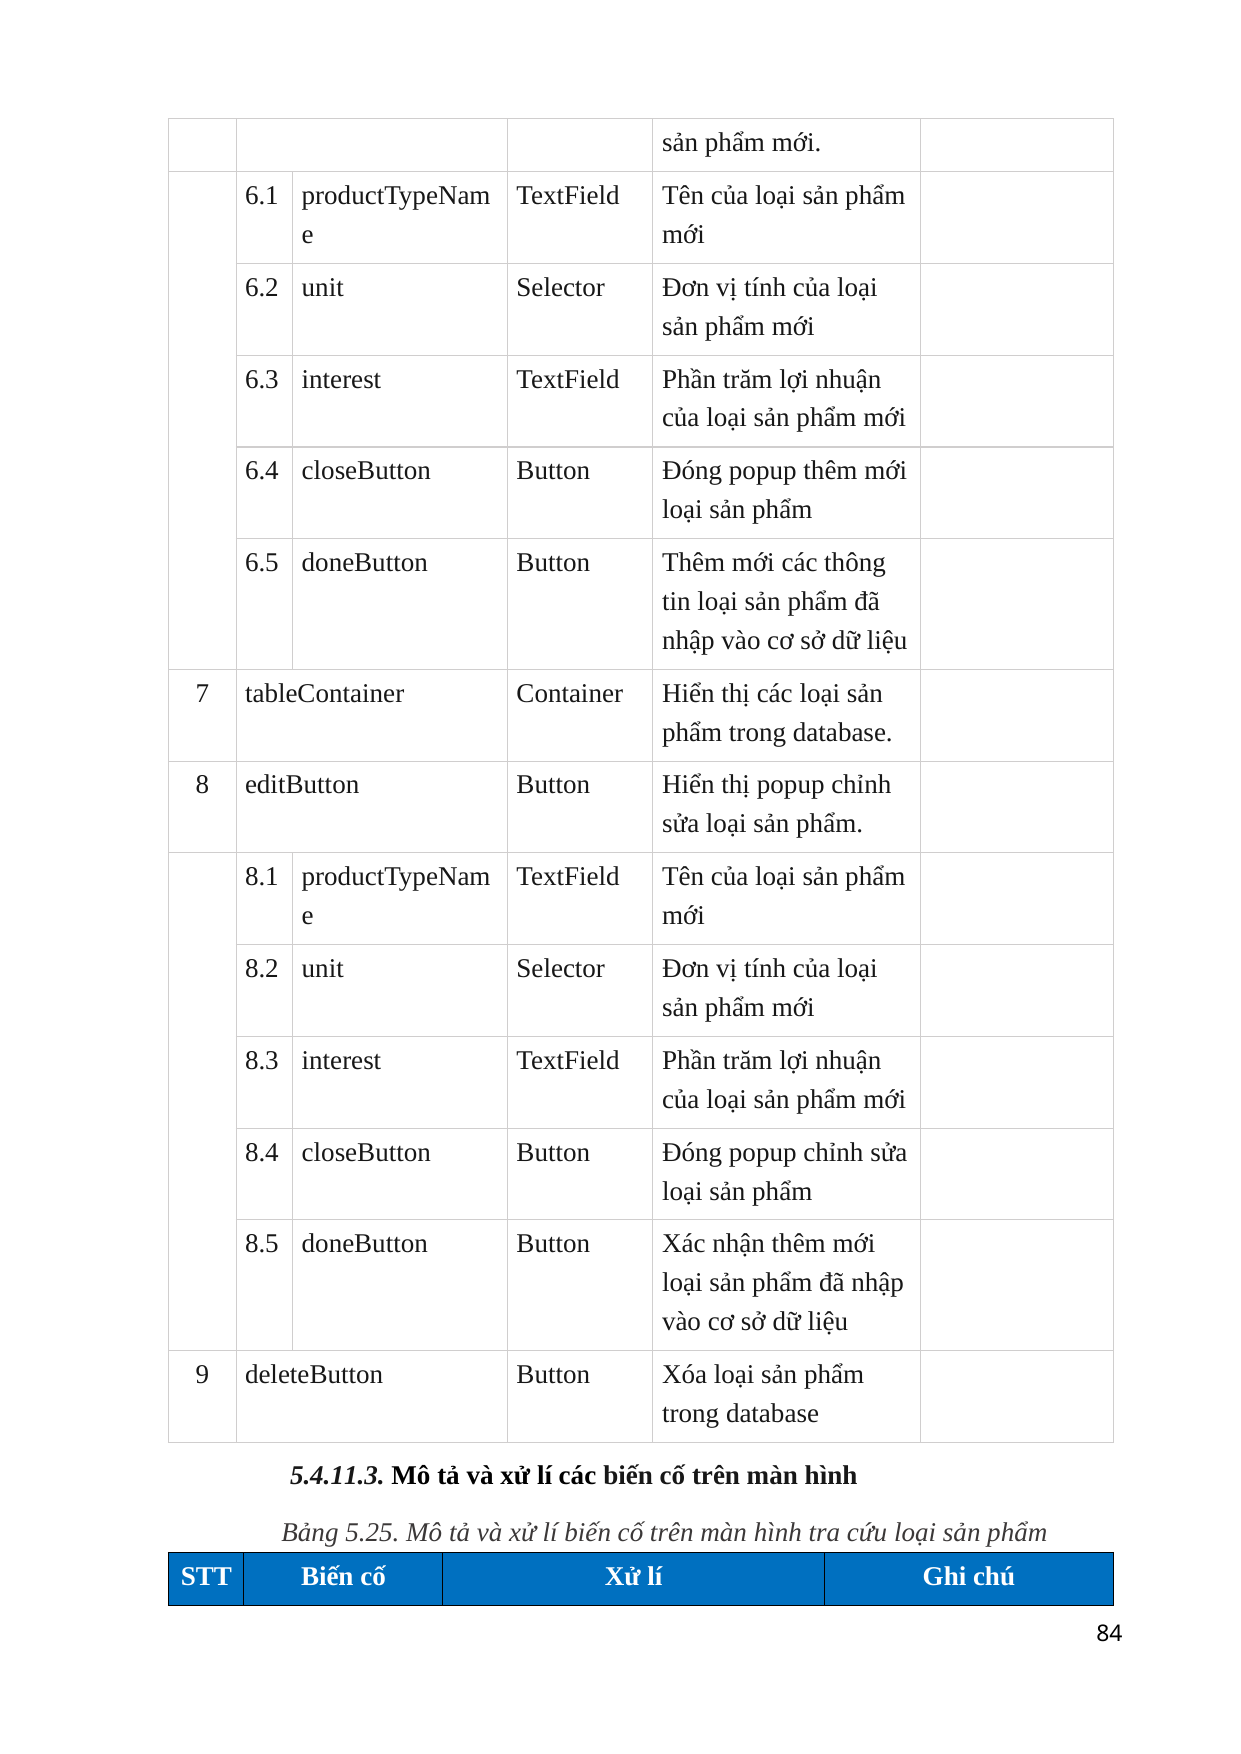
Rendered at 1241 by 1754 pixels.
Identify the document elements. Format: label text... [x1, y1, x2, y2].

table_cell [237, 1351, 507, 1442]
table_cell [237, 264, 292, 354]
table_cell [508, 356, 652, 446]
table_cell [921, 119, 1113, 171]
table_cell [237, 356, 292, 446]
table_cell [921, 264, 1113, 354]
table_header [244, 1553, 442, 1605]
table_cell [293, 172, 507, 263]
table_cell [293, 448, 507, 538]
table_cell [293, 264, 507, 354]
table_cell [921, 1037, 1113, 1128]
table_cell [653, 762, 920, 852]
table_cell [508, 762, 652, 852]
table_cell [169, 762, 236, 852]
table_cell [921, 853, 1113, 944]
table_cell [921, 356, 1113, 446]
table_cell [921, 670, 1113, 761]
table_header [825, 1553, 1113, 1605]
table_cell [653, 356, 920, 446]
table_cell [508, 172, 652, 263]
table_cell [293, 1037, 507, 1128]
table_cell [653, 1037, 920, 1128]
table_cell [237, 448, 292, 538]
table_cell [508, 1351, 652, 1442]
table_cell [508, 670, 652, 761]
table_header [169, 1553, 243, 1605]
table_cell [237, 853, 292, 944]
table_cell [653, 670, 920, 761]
text Mô tả và xử lí các biến cố trên màn hình [290, 1459, 1122, 1491]
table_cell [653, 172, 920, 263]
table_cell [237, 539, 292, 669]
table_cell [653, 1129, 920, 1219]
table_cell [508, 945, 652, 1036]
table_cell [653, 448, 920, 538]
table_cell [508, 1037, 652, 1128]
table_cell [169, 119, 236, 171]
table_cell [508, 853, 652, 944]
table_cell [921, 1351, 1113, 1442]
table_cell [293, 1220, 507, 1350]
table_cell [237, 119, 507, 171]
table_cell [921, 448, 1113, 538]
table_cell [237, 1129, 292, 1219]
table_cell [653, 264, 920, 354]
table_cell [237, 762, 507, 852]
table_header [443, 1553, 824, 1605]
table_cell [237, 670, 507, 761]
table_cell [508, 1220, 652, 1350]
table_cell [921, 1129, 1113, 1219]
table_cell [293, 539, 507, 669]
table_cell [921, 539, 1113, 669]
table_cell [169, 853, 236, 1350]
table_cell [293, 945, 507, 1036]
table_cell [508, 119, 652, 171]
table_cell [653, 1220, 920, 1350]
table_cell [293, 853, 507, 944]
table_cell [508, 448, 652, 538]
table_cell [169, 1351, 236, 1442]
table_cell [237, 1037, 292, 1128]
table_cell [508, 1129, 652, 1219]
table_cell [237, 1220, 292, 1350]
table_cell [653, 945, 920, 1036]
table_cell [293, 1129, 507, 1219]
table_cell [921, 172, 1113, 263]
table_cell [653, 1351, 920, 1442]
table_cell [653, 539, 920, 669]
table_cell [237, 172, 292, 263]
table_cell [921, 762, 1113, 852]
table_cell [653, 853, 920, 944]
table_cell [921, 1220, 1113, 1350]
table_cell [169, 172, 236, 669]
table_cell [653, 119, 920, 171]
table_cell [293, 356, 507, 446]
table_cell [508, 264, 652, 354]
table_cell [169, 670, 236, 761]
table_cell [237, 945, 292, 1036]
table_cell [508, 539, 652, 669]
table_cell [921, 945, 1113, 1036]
